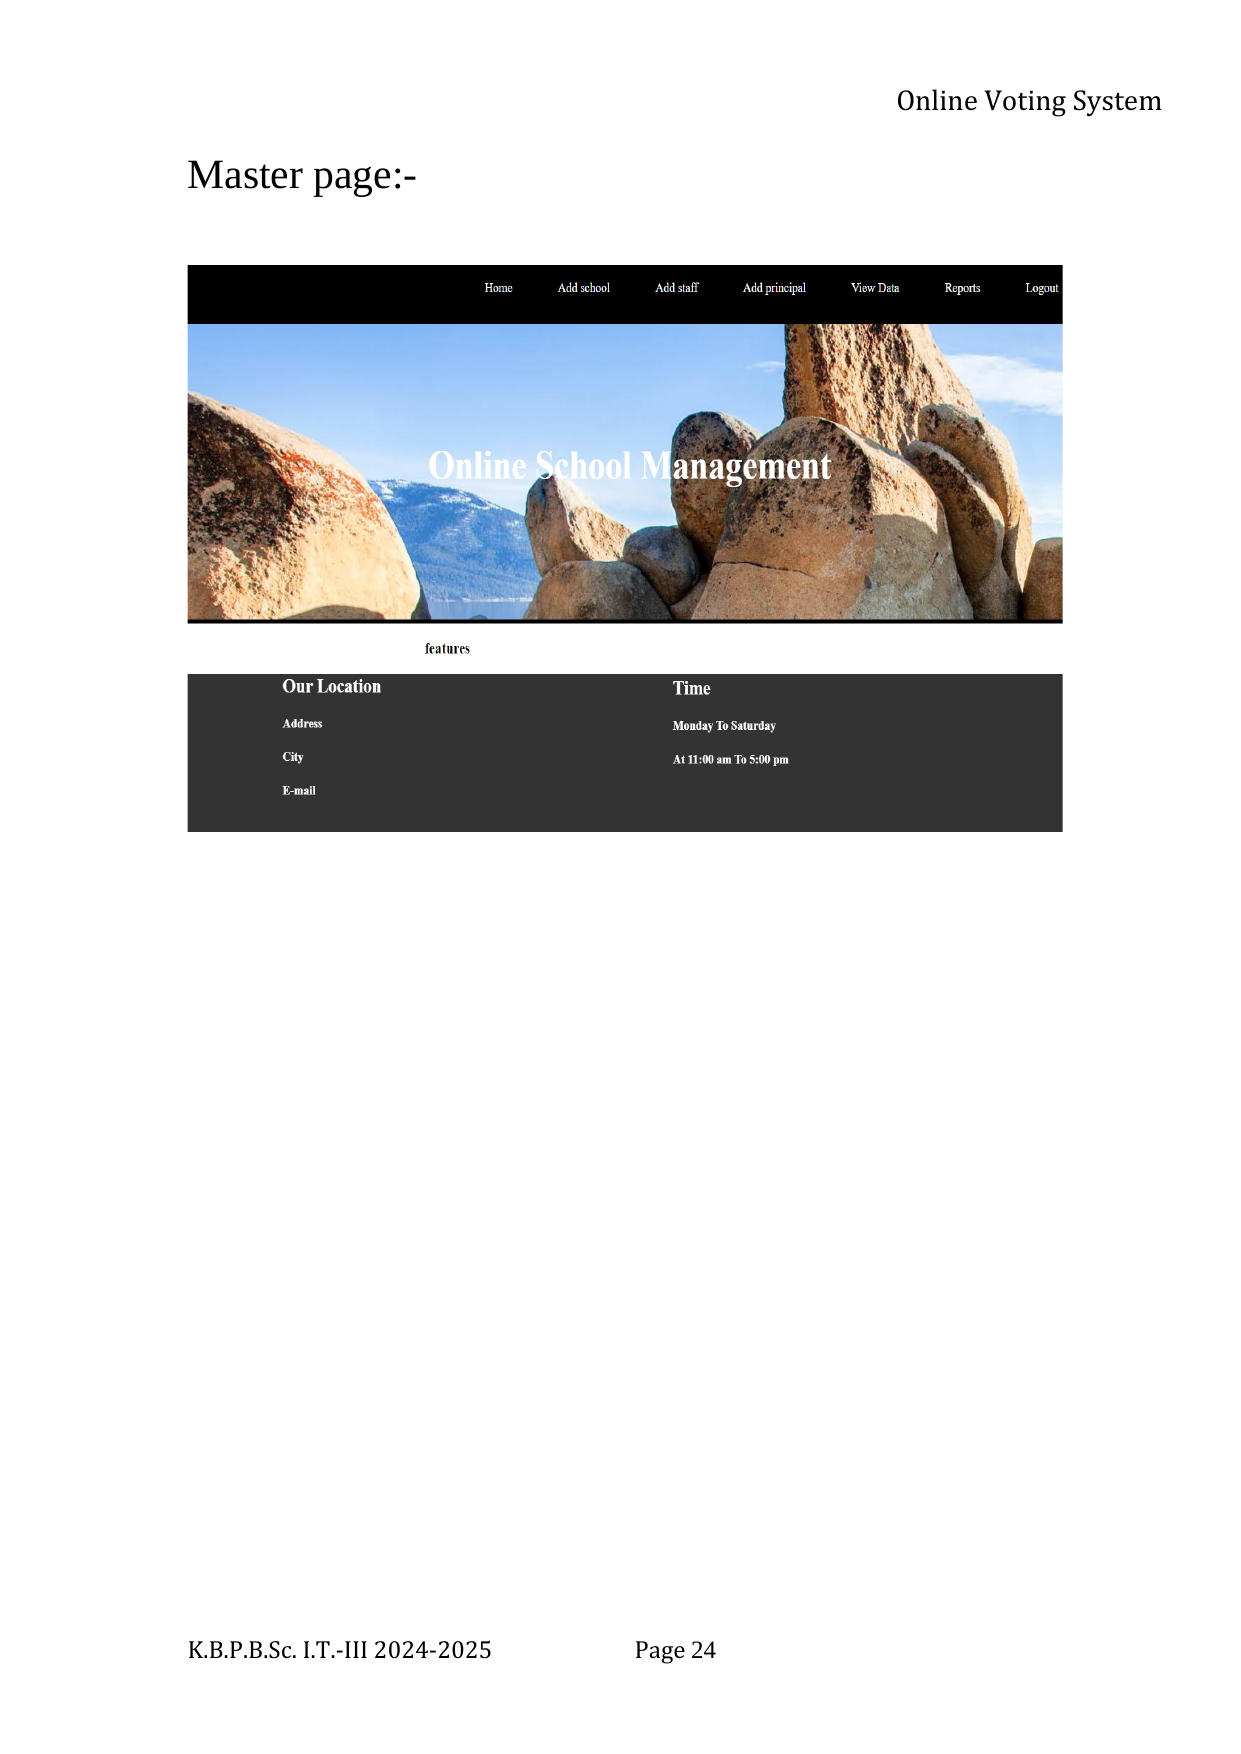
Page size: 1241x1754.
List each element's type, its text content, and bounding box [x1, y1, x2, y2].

picture [187, 265, 1063, 832]
text Master page:- [187, 150, 1090, 198]
